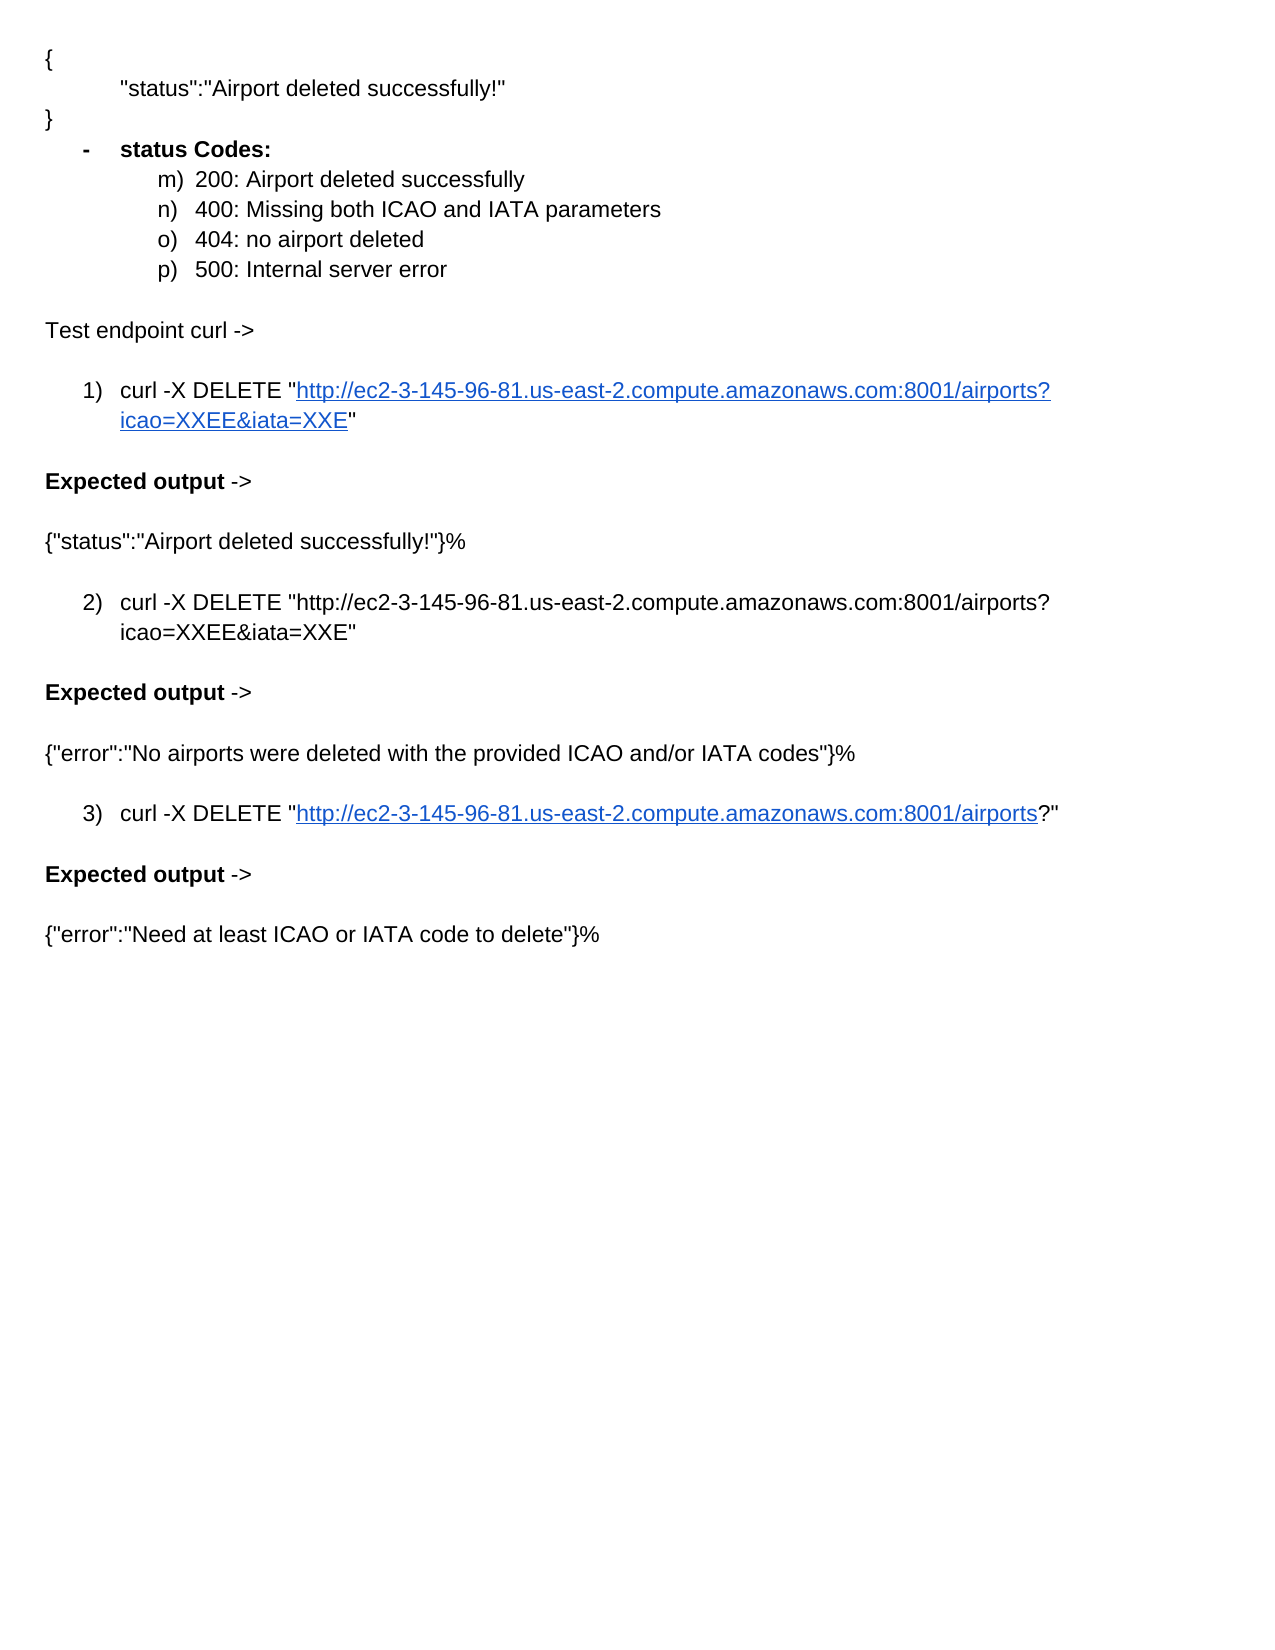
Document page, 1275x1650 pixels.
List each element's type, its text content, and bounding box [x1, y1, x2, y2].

list 500: Internal server error [157, 256, 1230, 283]
list 400: Missing both ICAO and IATA parameters [157, 196, 1230, 222]
list curl -X DELETE "http://ec2-3-145-96-81.us-east-2.compute.amazonaws.com:8001/airports?icao=XXEE&iata=XXE" [82, 377, 1230, 434]
list 404: no airport deleted [157, 226, 1230, 252]
text Expected output -> [45, 861, 1230, 887]
list 200: Airport deleted successfully [157, 166, 1230, 192]
text {"error":"No airports were deleted with the provided ICAO and/or IATA codes"}% [45, 740, 1230, 766]
text Expected output -> [45, 679, 1230, 706]
text {"error":"Need at least ICAO or IATA code to delete"}% [45, 921, 1230, 947]
text {"status":"Airport deleted successfully!"}% [45, 528, 1230, 554]
list curl -X DELETE "http://ec2-3-145-96-81.us-east-2.compute.amazonaws.com:8001/airports?icao=XXEE&iata=XXE" [82, 589, 1230, 645]
list status Codes: [82, 136, 1230, 162]
text } [45, 105, 1230, 132]
list curl -X DELETE "http://ec2-3-145-96-81.us-east-2.compute.amazonaws.com:8001/airports?" [82, 800, 1230, 826]
text Test endpoint curl -> [45, 317, 1230, 343]
text "status":"Airport deleted successfully!" [45, 75, 1230, 101]
text Expected output -> [45, 468, 1230, 494]
text { [45, 45, 1230, 71]
